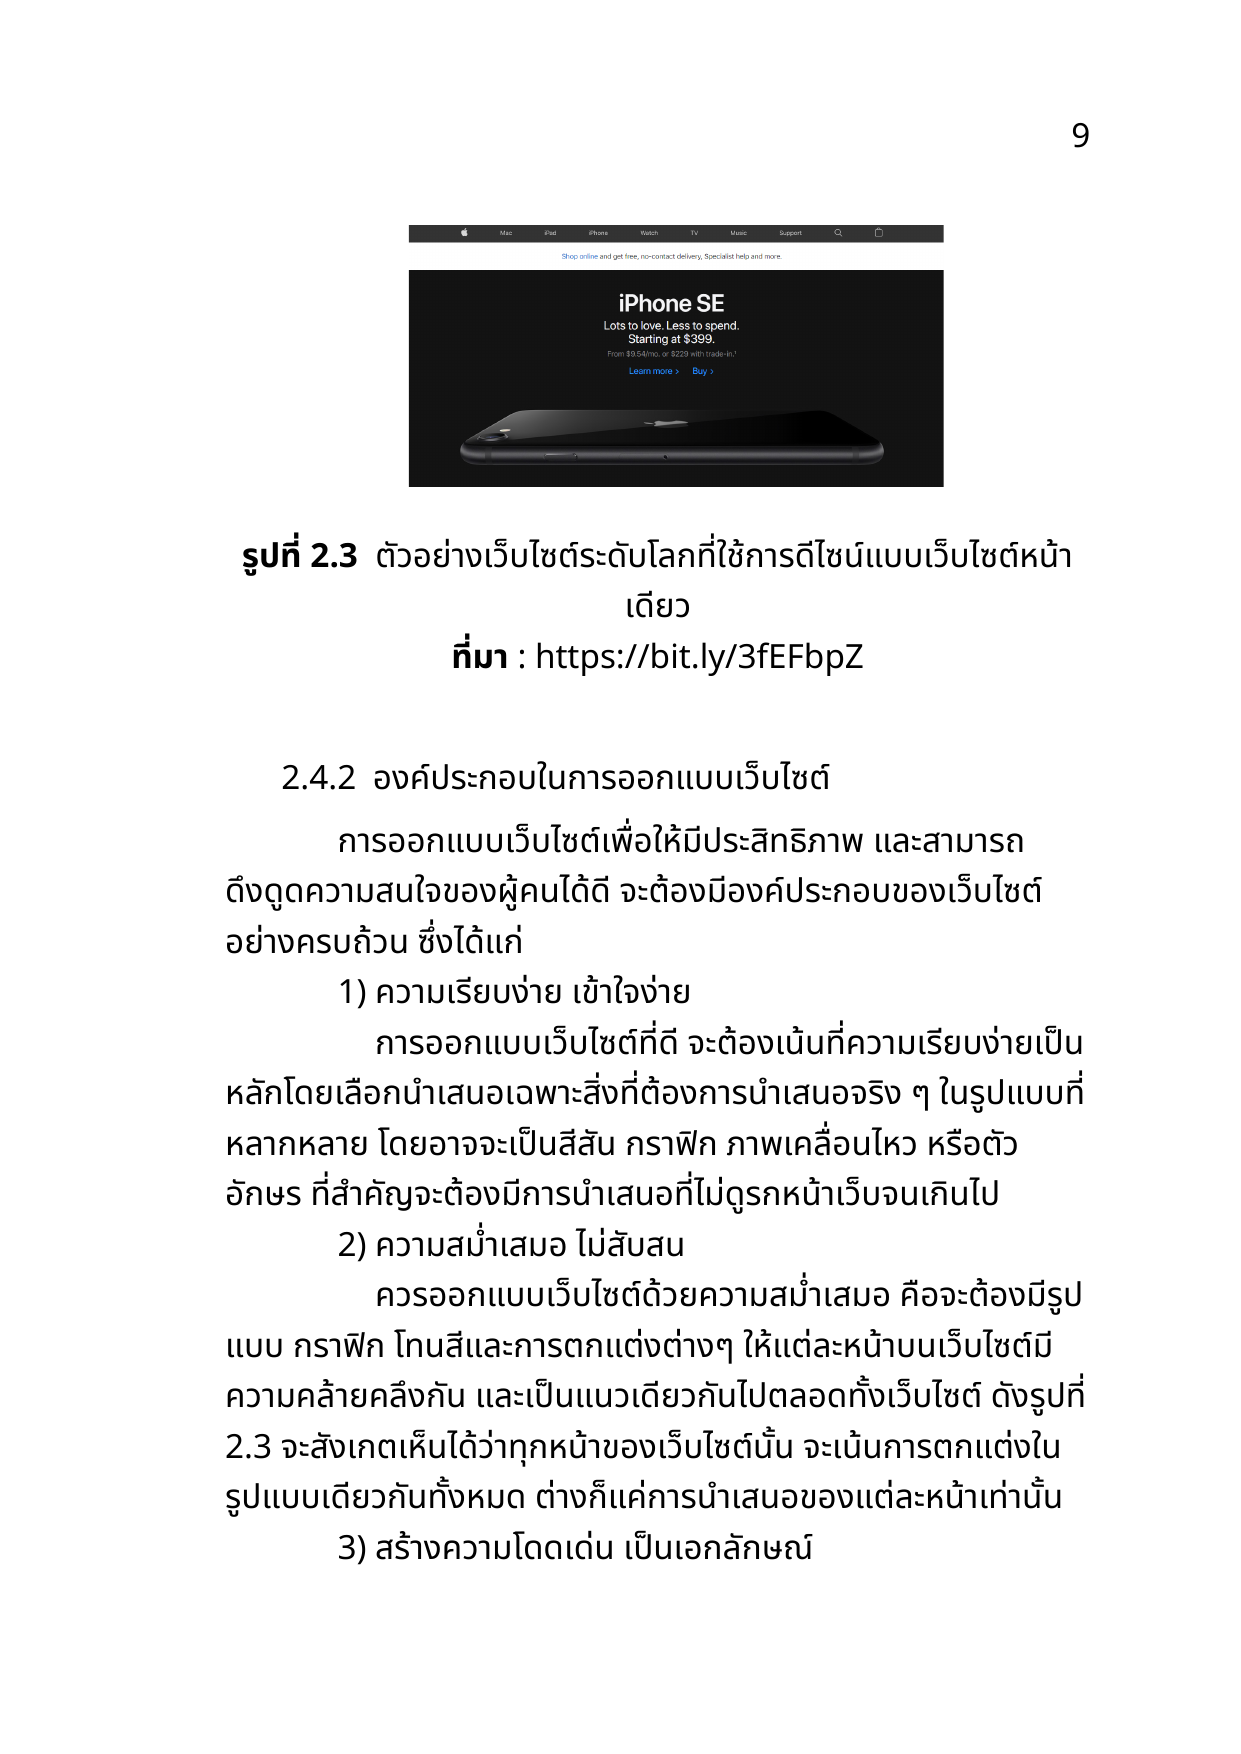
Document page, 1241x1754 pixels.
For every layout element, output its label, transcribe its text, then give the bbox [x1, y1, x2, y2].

picture [408, 225, 944, 487]
list สร้างความโดดเด่น เป็นเอกลักษณ์ [337, 1523, 1090, 1574]
text การออกแบบเว็บไซต์ที่ดี จะต้องเน้นที่ความเรียบง่ายเป็นหลักโดยเลือกนำเสนอเฉพาะสิ่งที่ต้องการนำเสนอจริง ๆ ในรูปแบบที่หลากหลาย โดยอาจจะเป็นสีสัน กราฟิก ภาพเคลื่อนไหว หรือตัวอักษร ที่สำคัญจะต้องมีการนำเสนอที่ไม่ดูรกหน้าเว็บจนเกินไป [225, 1019, 1090, 1221]
text ที่มา : https://bit.ly/3fEFbpZ [225, 633, 1090, 683]
text รูปที่ 2.3 ตัวอย่างเว็บไซต์ระดับโลกที่ใช้การดีไซน์แบบเว็บไซต์หน้าเดียว [225, 532, 1090, 633]
subtitle องค์ประกอบในการออกแบบเว็บไซต์ [225, 754, 1090, 804]
list ความสม่ำเสมอ ไม่สับสน [337, 1221, 1090, 1271]
text ควรออกแบบเว็บไซต์ด้วยความสม่ำเสมอ คือจะต้องมีรูปแบบ กราฟิก โทนสีและการตกแต่งต่างๆ ให้แต่ละหน้าบนเว็บไซต์มีความคล้ายคลึงกัน และเป็นแนวเดียวกันไปตลอดทั้งเว็บไซต์ ดังรูปที่ 2.3 จะสังเกตเห็นได้ว่าทุกหน้าของเว็บไซต์นั้น จะเน้นการตกแต่งในรูปแบบเดียวกันทั้งหมด ต่างก็แค่การนำเสนอของแต่ละหน้าเท่านั้น [225, 1271, 1090, 1523]
list ความเรียบง่าย เข้าใจง่าย [281, 968, 1090, 1019]
text การออกแบบเว็บไซต์เพื่อให้มีประสิทธิภาพ และสามารถดึงดูดความสนใจของผู้คนได้ดี จะต้องมีองค์ประกอบของเว็บไซต์อย่างครบถ้วน ซึ่งได้แก่ [225, 817, 1090, 968]
